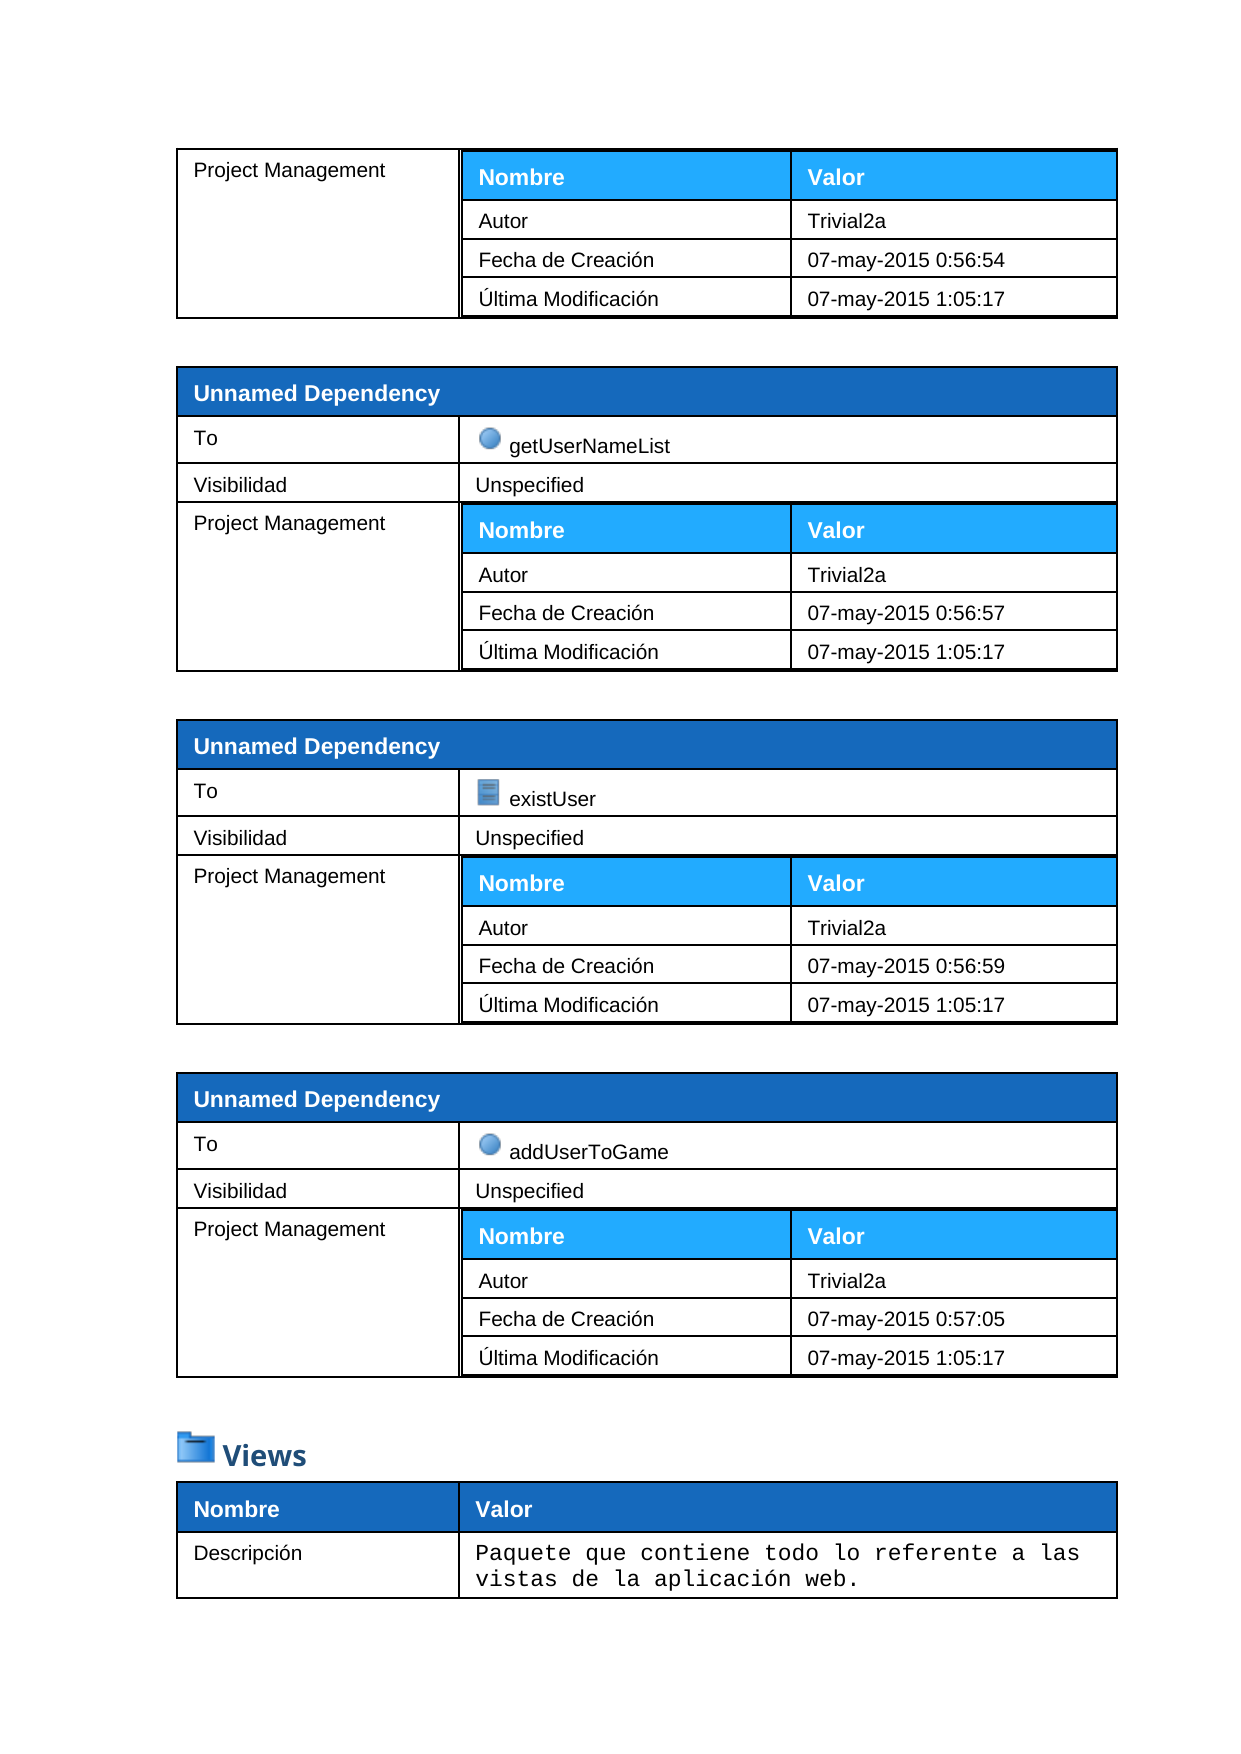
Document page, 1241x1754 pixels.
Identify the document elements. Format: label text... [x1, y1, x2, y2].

table_cell Unspecified [460, 1170, 1116, 1207]
subtitle Views [177, 1429, 1063, 1475]
table_cell [463, 1260, 790, 1297]
table_cell Project Management [178, 1209, 458, 1376]
table_header Unnamed Dependency [178, 721, 1116, 768]
table_cell [463, 907, 790, 944]
picture [475, 1131, 504, 1160]
table_cell [463, 631, 790, 668]
table_cell Project Management [178, 150, 458, 317]
table_header Unnamed Dependency [178, 1074, 1116, 1121]
table_cell [792, 946, 1116, 982]
table_cell [792, 1337, 1116, 1374]
table_cell [463, 278, 790, 315]
table_cell [792, 278, 1116, 315]
table_cell Paquete que contiene todo lo referente a las vistas de la aplicación web. [460, 1533, 1116, 1597]
table_cell [792, 1299, 1116, 1335]
table_cell [463, 1337, 790, 1374]
table_cell To [178, 1123, 458, 1168]
table_cell Visibilidad [178, 1170, 458, 1207]
table_cell Visibilidad [178, 464, 458, 501]
table_cell [792, 907, 1116, 944]
table_header Valor [460, 1483, 1116, 1531]
table_cell [463, 984, 790, 1021]
table_cell Unspecified [460, 817, 1116, 854]
picture [475, 778, 504, 807]
table_cell Project Management [178, 503, 458, 670]
table_cell [463, 593, 790, 629]
table_cell addUserToGame [460, 1123, 1116, 1168]
table_cell getUserNameList [460, 417, 1116, 462]
table_cell existUser [460, 770, 1116, 815]
table_cell [792, 554, 1116, 591]
table_cell [463, 1299, 790, 1335]
table_cell Unspecified [460, 464, 1116, 501]
table_cell [463, 554, 790, 591]
table_header Nombre [178, 1483, 458, 1531]
table_cell [463, 240, 790, 276]
picture [177, 1428, 215, 1467]
table_cell [792, 984, 1116, 1021]
table_cell To [178, 417, 458, 462]
table_cell Descripción [178, 1533, 458, 1597]
table_cell [792, 1260, 1116, 1297]
picture [475, 425, 504, 454]
table_cell [463, 201, 790, 238]
table_cell Project Management [178, 856, 458, 1023]
table_cell To [178, 770, 458, 815]
table_header Unnamed Dependency [178, 368, 1116, 415]
table_cell Visibilidad [178, 817, 458, 854]
table_cell [792, 201, 1116, 238]
table_cell [792, 593, 1116, 629]
table_cell [792, 240, 1116, 276]
table_cell [463, 946, 790, 982]
table_cell [792, 631, 1116, 668]
